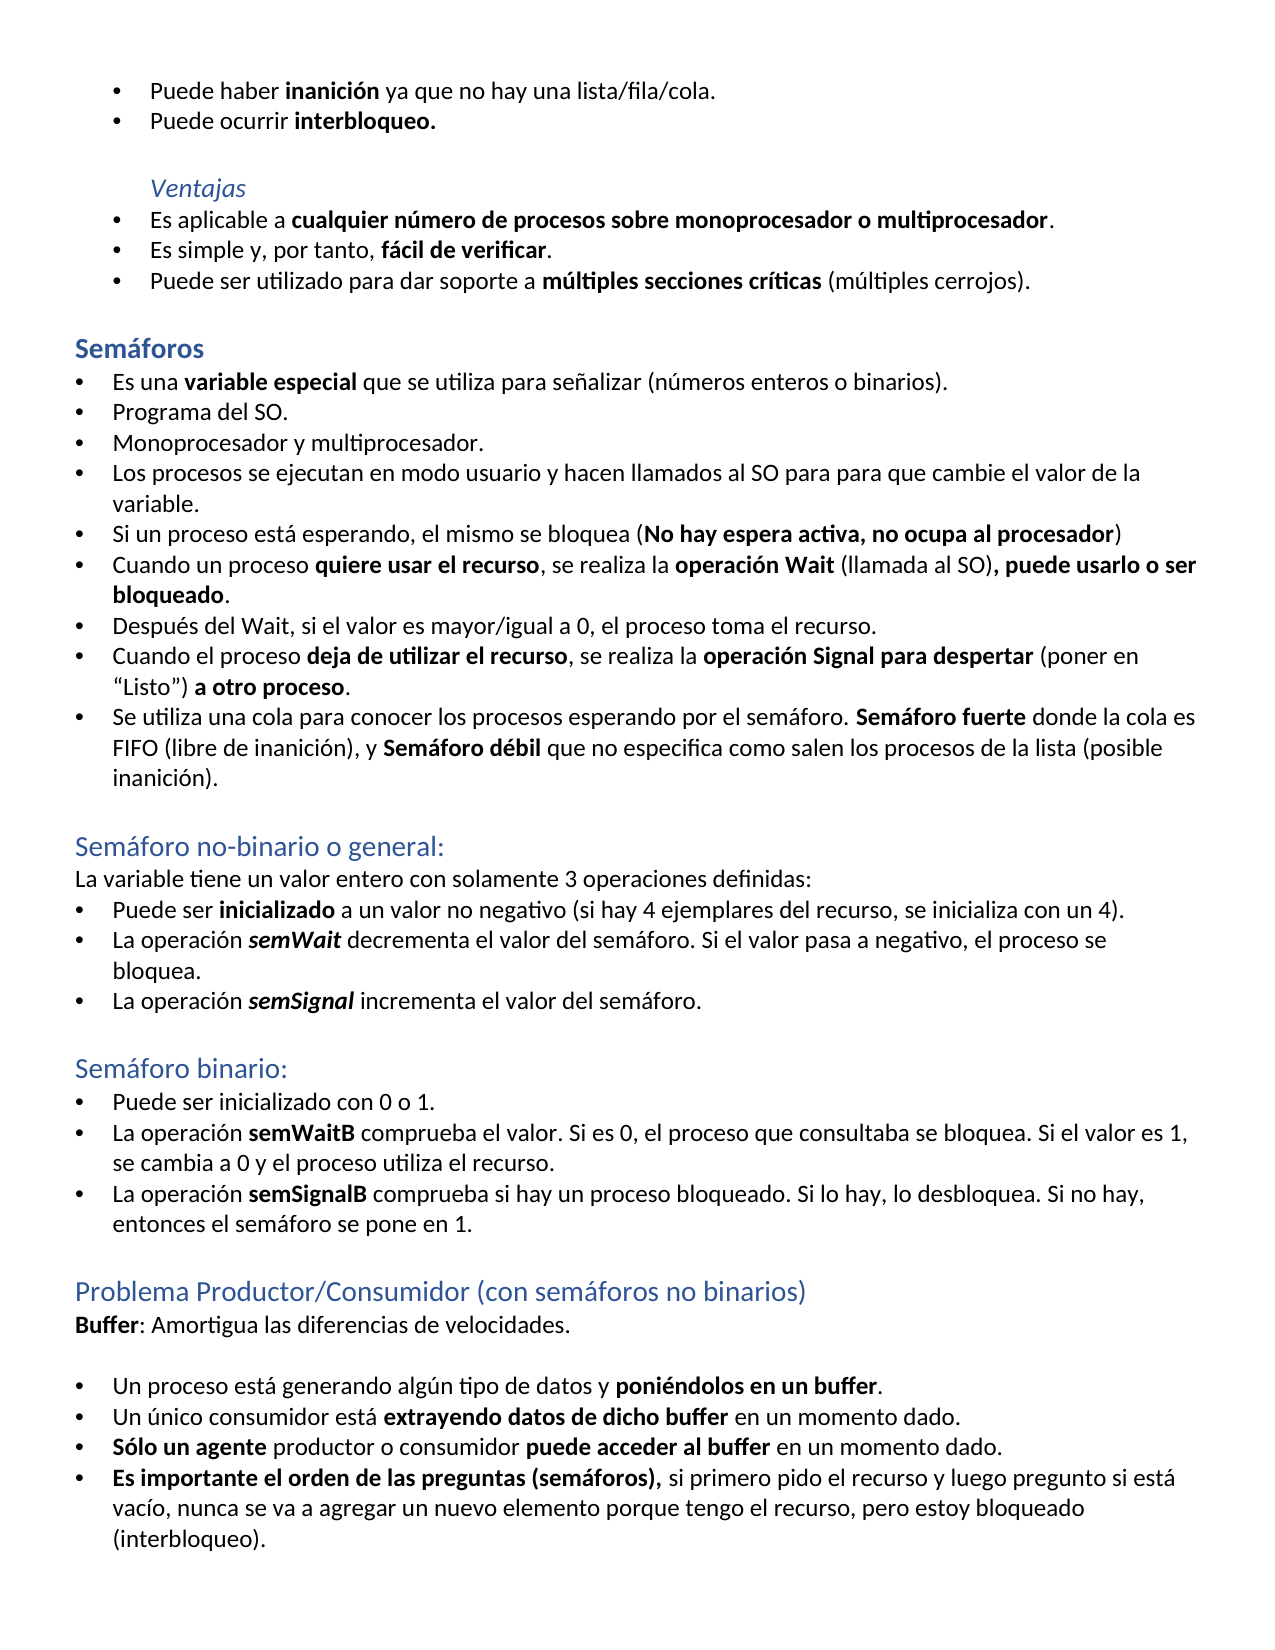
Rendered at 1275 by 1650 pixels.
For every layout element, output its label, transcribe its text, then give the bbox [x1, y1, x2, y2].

list Es una variable especial que se utiliza para señalizar (números enteros o binarios). [75, 366, 1200, 396]
list Puede haber inanición ya que no hay una lista/fila/cola. [112, 75, 1200, 106]
list Después del Wait, si el valor es mayor/igual a 0, el proceso toma el recurso. [75, 610, 1200, 640]
subtitle Semáforo no-binario o general: [75, 828, 1200, 863]
list Puede ser utilizado para dar soporte a múltiples secciones críticas (múltiples cerrojos). [112, 265, 1200, 295]
list La operación semWait decrementa el valor del semáforo. Si el valor pasa a negativo, el proceso se bloquea. [75, 924, 1200, 985]
text La variable tiene un valor entero con solamente 3 operaciones definidas: [75, 863, 1200, 894]
text Buffer: Amortigua las diferencias de velocidades. [75, 1309, 1200, 1339]
list Es simple y, por tanto, fácil de verificar. [112, 234, 1200, 265]
subtitle Semáforo binario: [75, 1051, 1200, 1086]
subtitle Semáforos [75, 330, 1200, 366]
list Un único consumidor está extrayendo datos de dicho buffer en un momento dado. [75, 1401, 1200, 1431]
list Es importante el orden de las preguntas (semáforos), si primero pido el recurso y luego pregunto si está vacío, nunca se va a agregar un nuevo elemento porque tengo el recurso, pero estoy bloqueado (interbloqueo). [75, 1462, 1200, 1553]
subtitle Ventajas [112, 171, 1200, 204]
list Se utiliza una cola para conocer los procesos esperando por el semáforo. Semáforo fuerte donde la cola es FIFO (libre de inanición), y Semáforo débil que no especifica como salen los procesos de la lista (posible inanición). [75, 701, 1200, 793]
list Programa del SO. [75, 396, 1200, 427]
list Un proceso está generando algún tipo de datos y poniéndolos en un buffer. [75, 1370, 1200, 1401]
list Sólo un agente productor o consumidor puede acceder al buffer en un momento dado. [75, 1431, 1200, 1462]
list Es aplicable a cualquier número de procesos sobre monoprocesador o multiprocesador. [112, 204, 1200, 234]
list Cuando el proceso deja de utilizar el recurso, se realiza la operación Signal para despertar (poner en “Listo”) a otro proceso. [75, 640, 1200, 701]
list Cuando un proceso quiere usar el recurso, se realiza la operación Wait (llamada al SO), puede usarlo o ser bloqueado. [75, 549, 1200, 610]
list Puede ser inicializado con 0 o 1. [75, 1086, 1200, 1117]
subtitle Problema Productor/Consumidor (con semáforos no binarios) [75, 1273, 1200, 1309]
list Puede ocurrir interbloqueo. [112, 106, 1200, 136]
list Si un proceso está esperando, el mismo se bloquea (No hay espera activa, no ocupa al procesador) [75, 518, 1200, 549]
list La operación semWaitB comprueba el valor. Si es 0, el proceso que consultaba se bloquea. Si el valor es 1, se cambia a 0 y el proceso utiliza el recurso. [75, 1117, 1200, 1178]
list Monoprocesador y multiprocesador. [75, 427, 1200, 457]
list La operación semSignal incrementa el valor del semáforo. [75, 985, 1200, 1016]
list Puede ser inicializado a un valor no negativo (si hay 4 ejemplares del recurso, se inicializa con un 4). [75, 894, 1200, 924]
list Los procesos se ejecutan en modo usuario y hacen llamados al SO para para que cambie el valor de la variable. [75, 457, 1200, 518]
list La operación semSignalB comprueba si hay un proceso bloqueado. Si lo hay, lo desbloquea. Si no hay, entonces el semáforo se pone en 1. [75, 1178, 1200, 1239]
